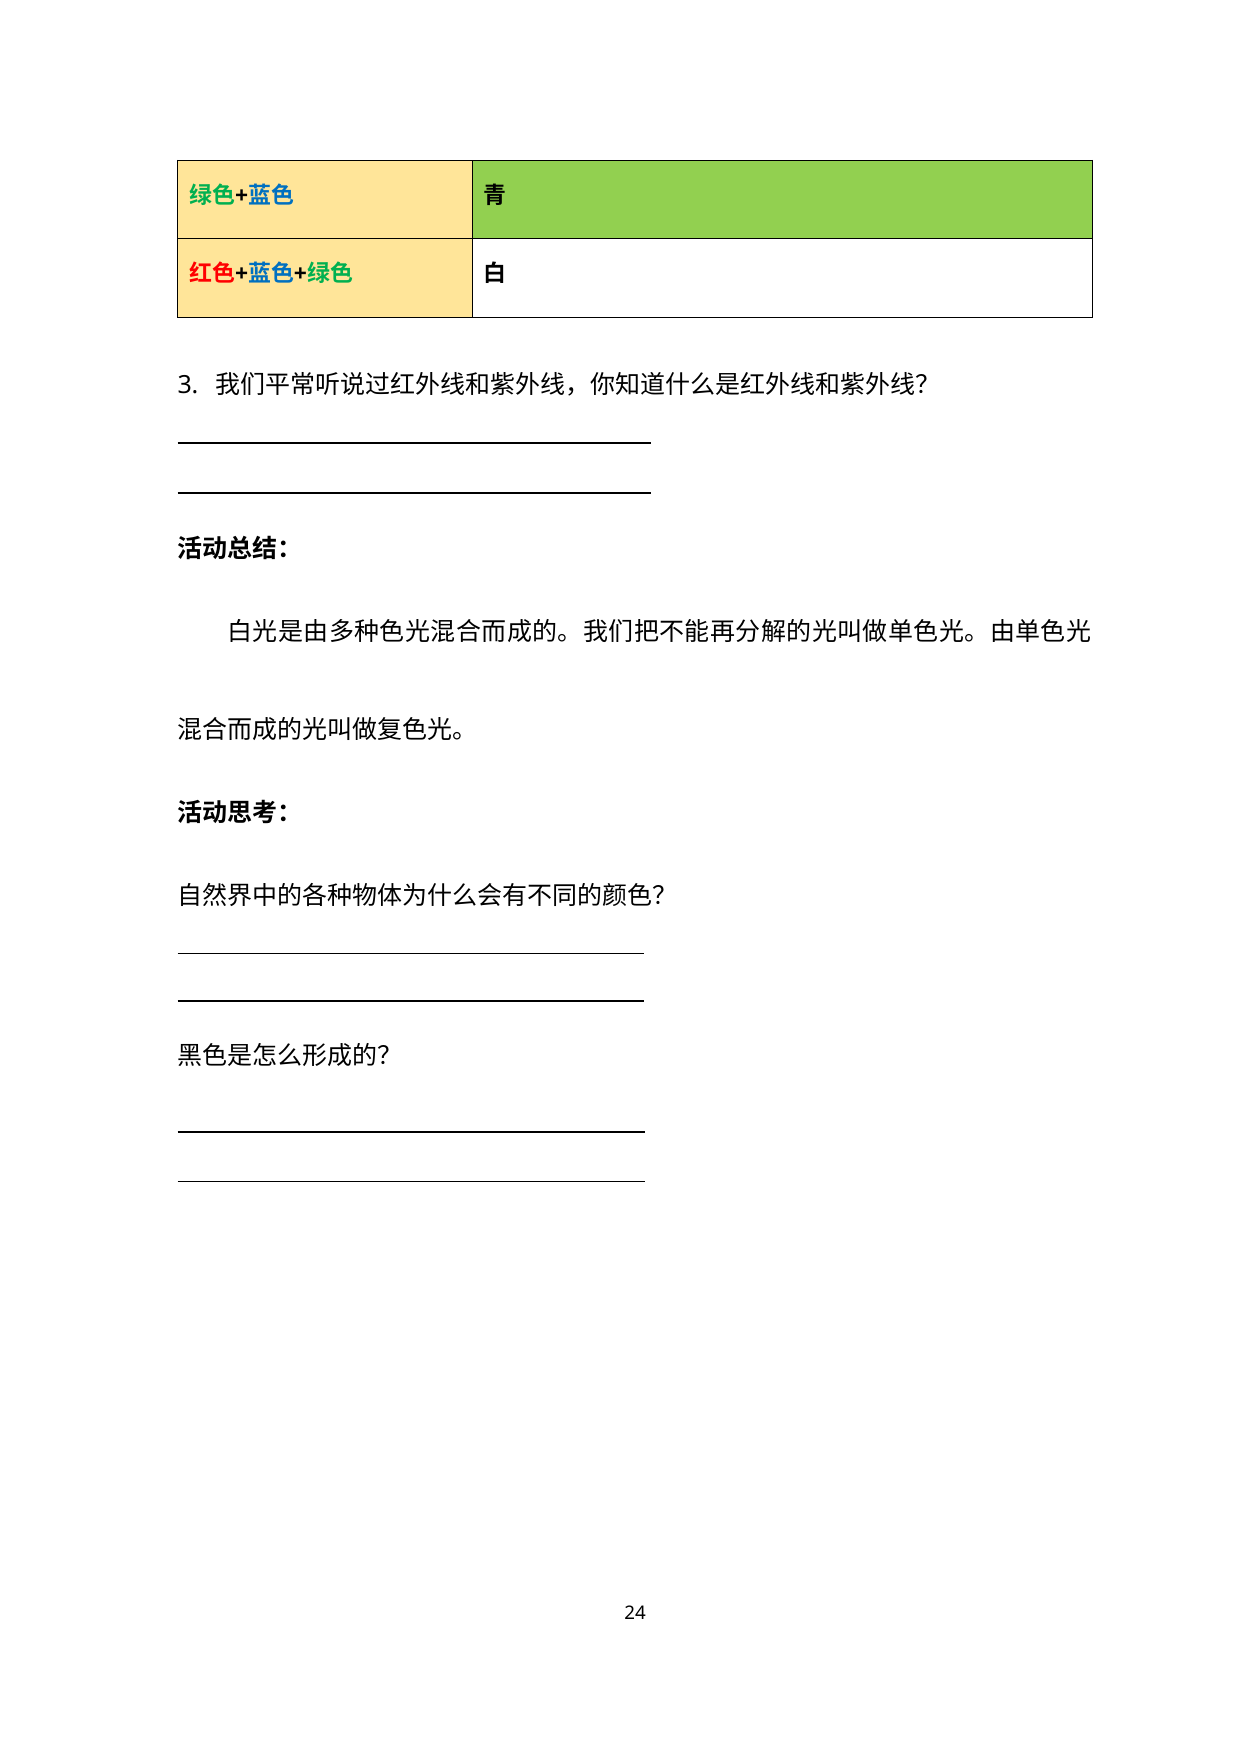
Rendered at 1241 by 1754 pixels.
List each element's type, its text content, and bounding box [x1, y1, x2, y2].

text 活动思考： [177, 778, 1092, 843]
text 白光是由多种色光混合而成的。我们把不能再分解的光叫做单色光。由单色光混合而成的光叫做复色光。 [177, 597, 1092, 760]
text 自然界中的各种物体为什么会有不同的颜色？ [177, 861, 1092, 926]
table_cell 绿色+蓝色 [178, 161, 472, 238]
table_cell 青 [473, 161, 1092, 238]
text 黑色是怎么形成的？ [177, 1021, 1092, 1086]
table_cell 红色+蓝色+绿色 [178, 239, 472, 317]
text 活动总结： [177, 514, 1092, 579]
list 我们平常听说过红外线和紫外线，你知道什么是红外线和紫外线？ [177, 350, 1092, 415]
table_cell 白 [473, 239, 1092, 317]
